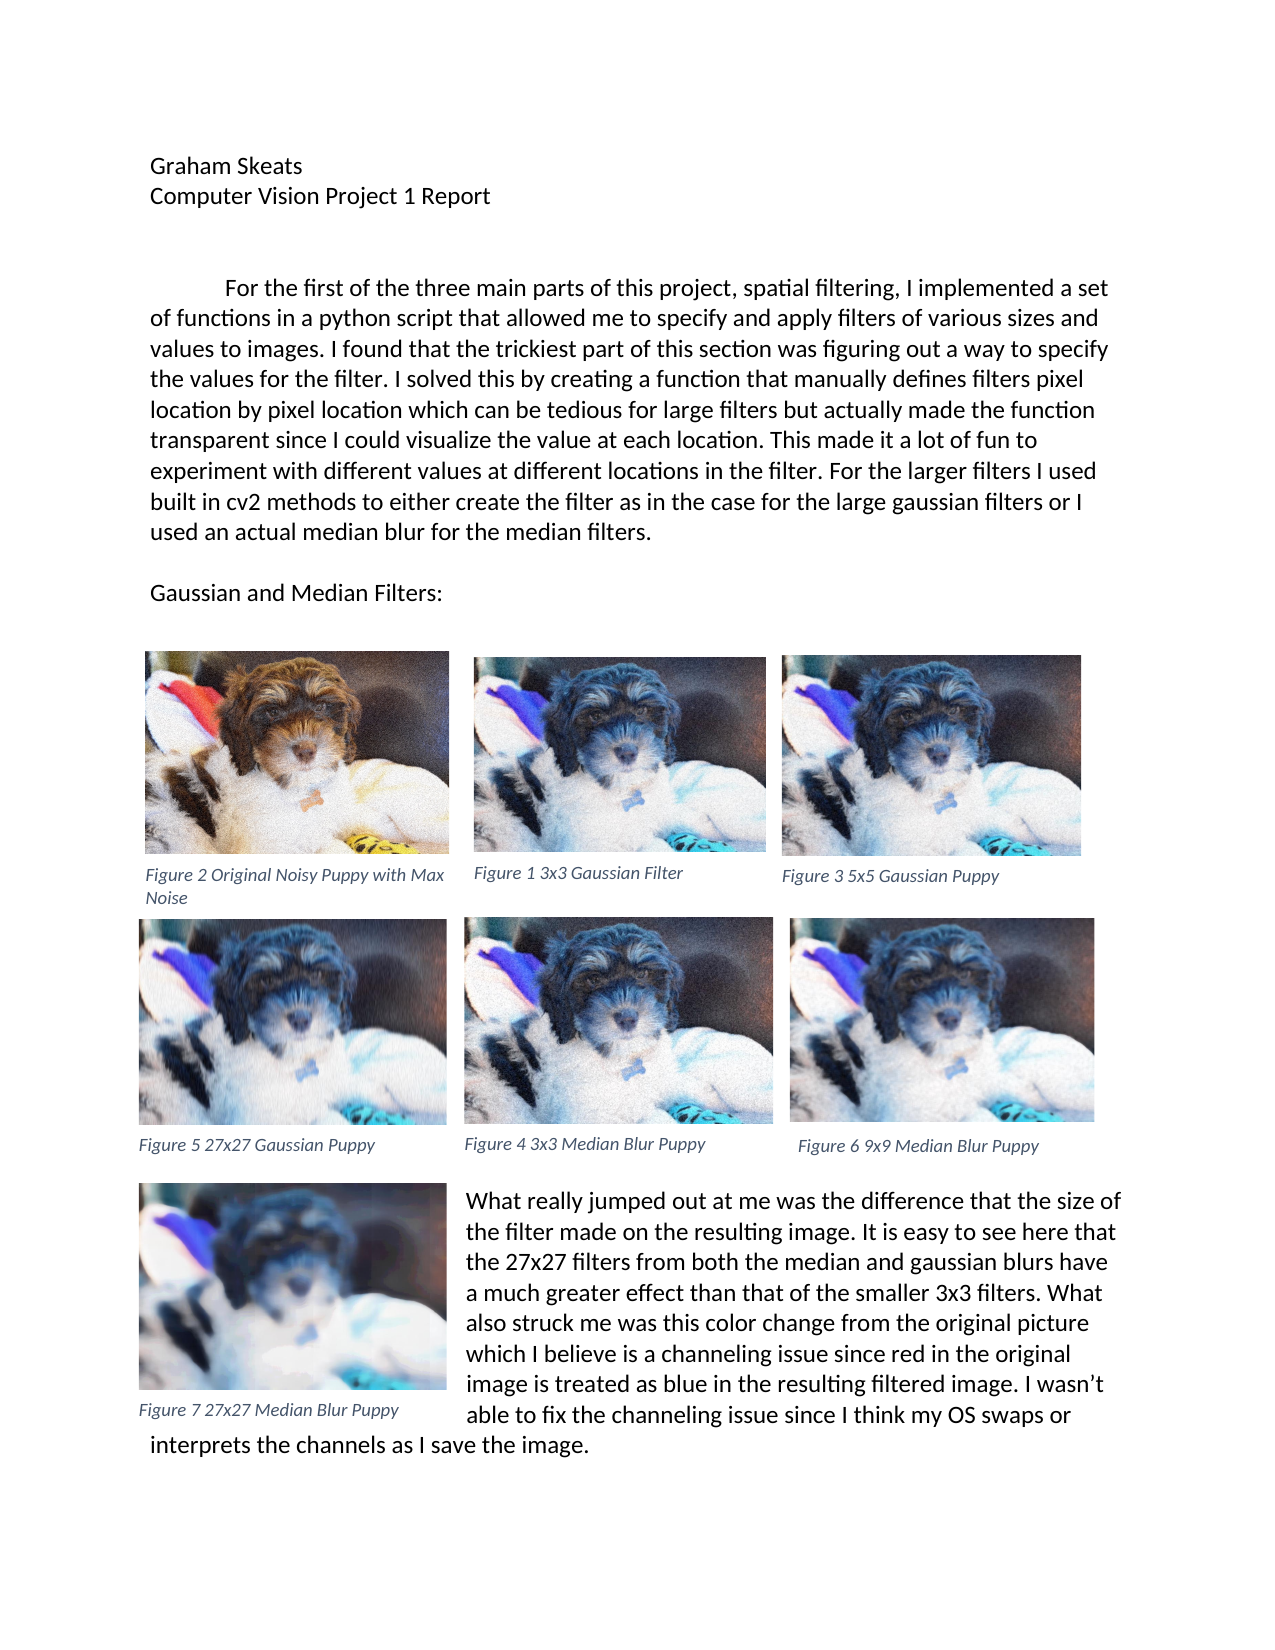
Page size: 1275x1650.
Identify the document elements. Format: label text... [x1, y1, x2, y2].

picture [473, 657, 766, 852]
picture [464, 917, 774, 1124]
picture [789, 918, 1095, 1122]
text Computer Vision Project 1 Report [150, 181, 1125, 211]
picture [138, 919, 447, 1125]
picture [138, 1183, 447, 1390]
text Gaussian and Median Filters: [150, 577, 1125, 608]
picture [781, 655, 1082, 856]
text For the first of the three main parts of this project, spatial filtering, I implemented a set of functions in a python script that allowed me to specify and apply filters of various sizes and values to images. I found that the trickiest part of this section was figuring out a way to specify the values for the filter. I solved this by creating a function that manually defines filters pixel location by pixel location which can be tedious for large filters but actually made the function transparent since I could visualize the value at each location. This made it a lot of fun to experiment with different values at different locations in the filter. For the larger filters I used built in cv2 methods to either create the filter as in the case for the large gaussian filters or I used an actual median blur for the median filters. [150, 272, 1125, 547]
picture [145, 651, 450, 854]
text Graham Skeats [150, 150, 1125, 181]
